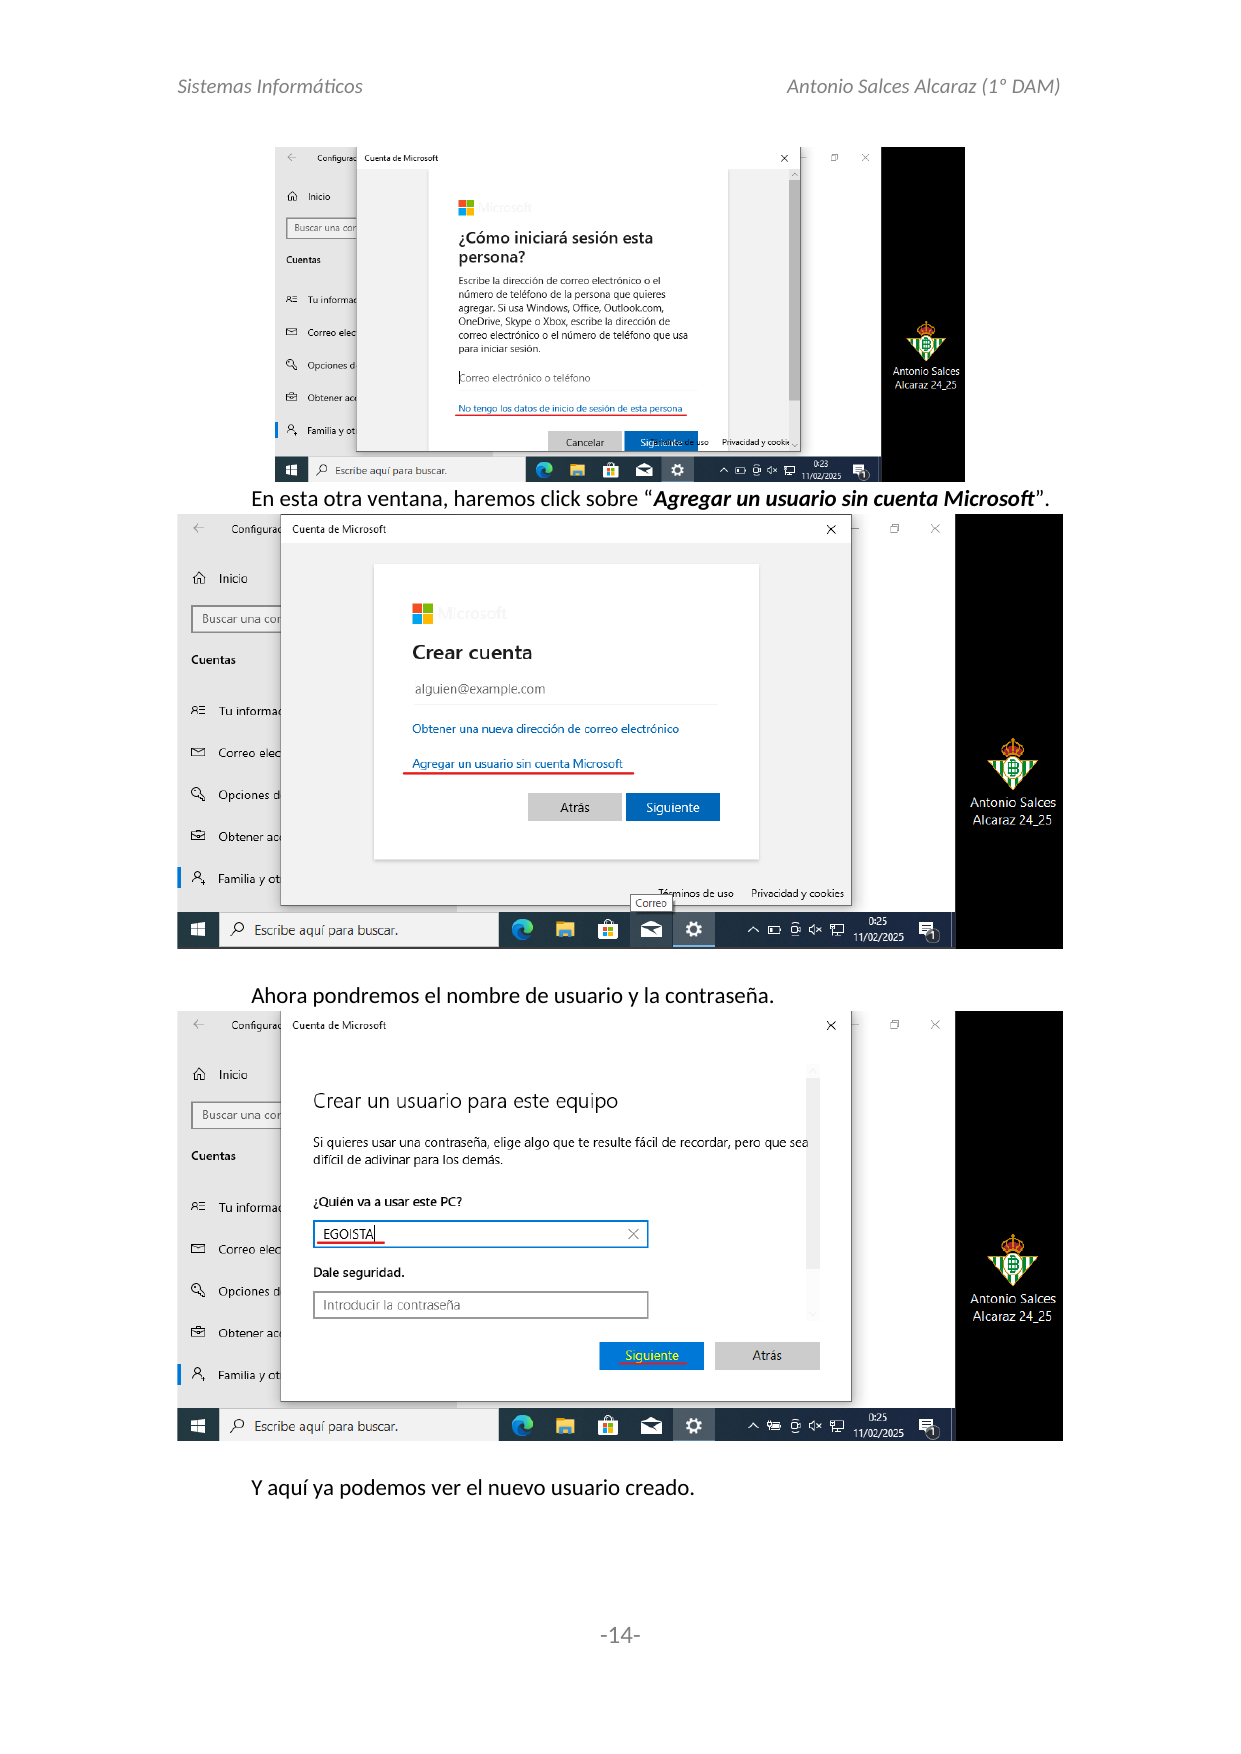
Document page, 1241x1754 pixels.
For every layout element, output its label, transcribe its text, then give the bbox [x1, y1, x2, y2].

list Y aquí ya podemos ver el nuevo usuario creado. [177, 1473, 1063, 1501]
list En esta otra ventana, haremos click sobre “Agregar un usuario sin cuenta Microsoft”. [177, 484, 1063, 512]
picture [177, 514, 1063, 949]
list Ahora pondremos el nombre de usuario y la contraseña. [177, 981, 1063, 1009]
picture [177, 1011, 1063, 1441]
picture [275, 147, 965, 482]
